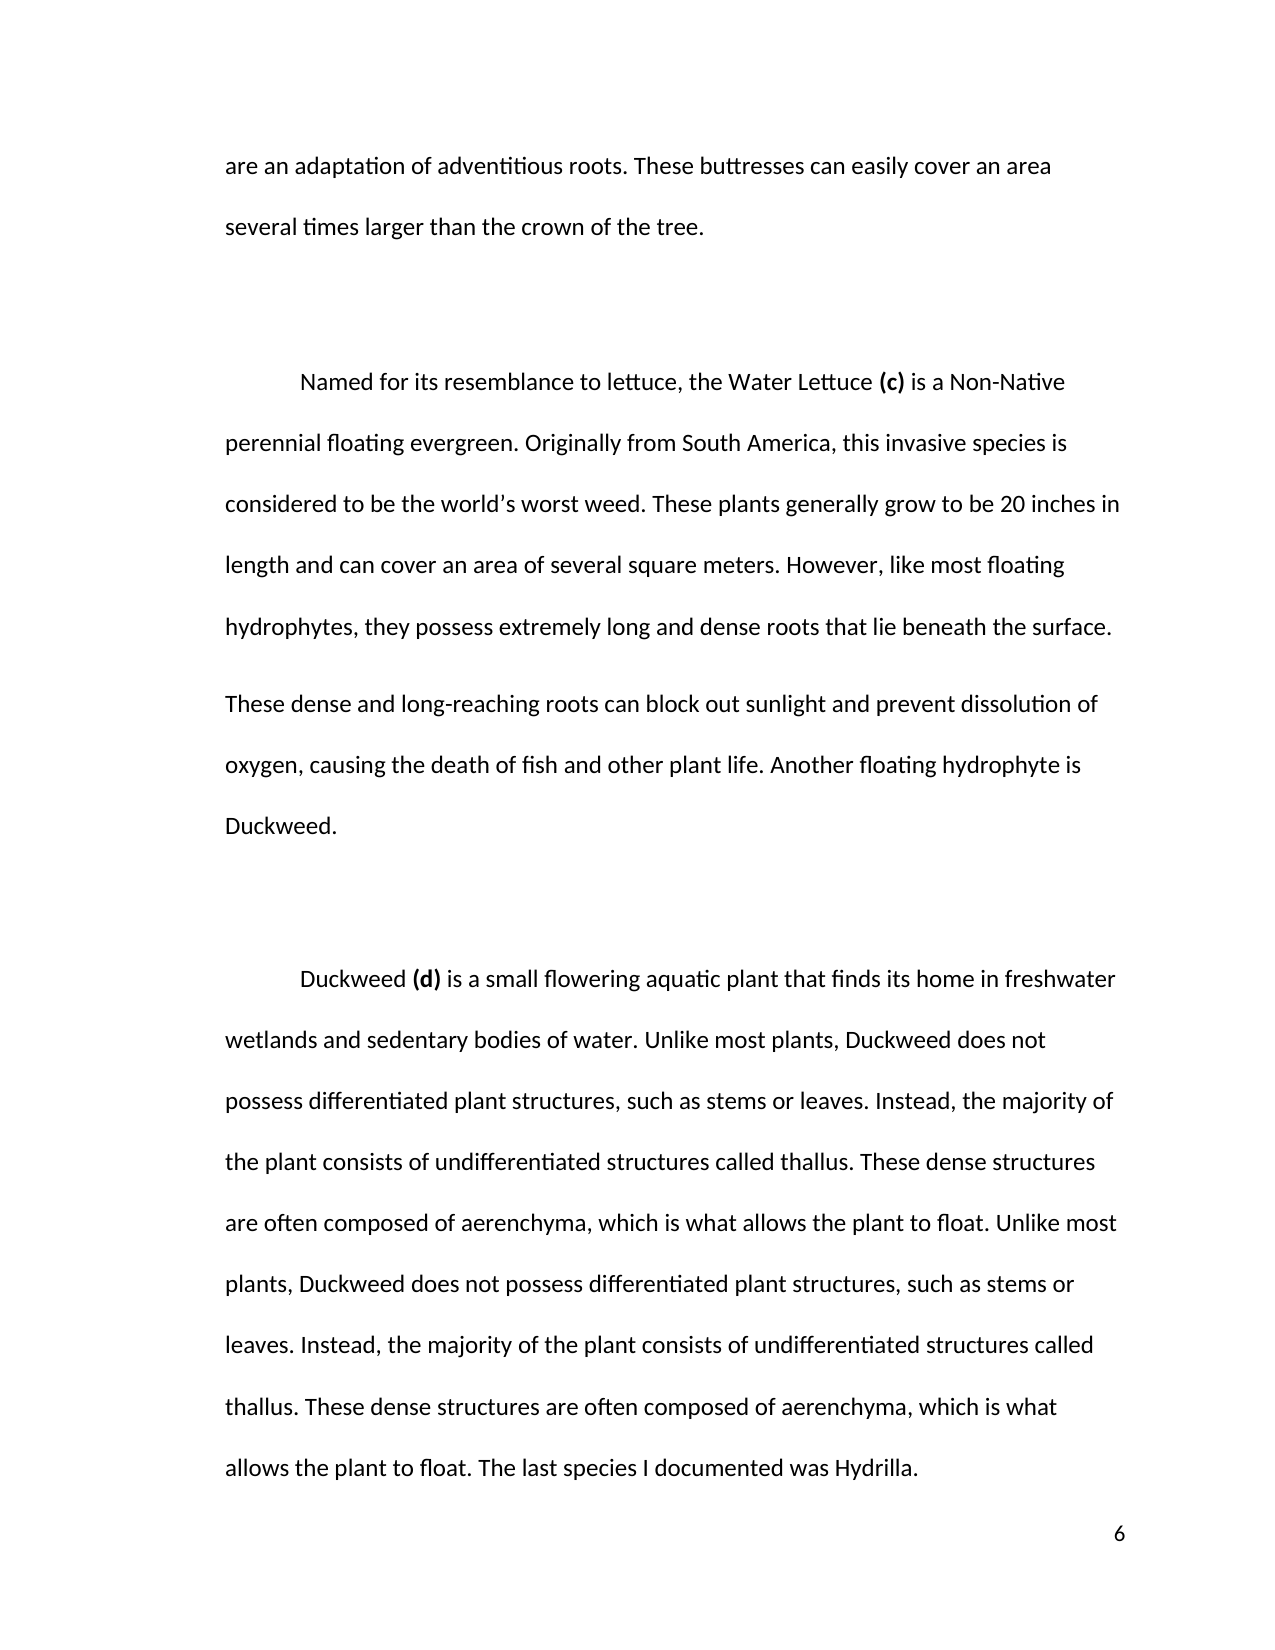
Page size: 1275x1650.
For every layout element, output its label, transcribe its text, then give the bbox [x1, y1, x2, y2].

text These dense and long-reaching roots can block out sunlight and prevent dissolution of oxygen, causing the death of fish and other plant life. Another floating hydrophyte is Duckweed. [225, 688, 1125, 841]
text Named for its resemblance to lettuce, the Water Lettuce (c) is a Non-Native perennial floating evergreen. Originally from South America, this invasive species is considered to be the world’s worst weed. These plants generally grow to be 20 inches in length and can cover an area of several square meters. However, like most floating hydrophytes, they possess extremely long and dense roots that lie beneath the surface. [225, 366, 1125, 641]
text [225, 150, 1125, 242]
text Duckweed (d) is a small flowering aquatic plant that finds its home in freshwater wetlands and sedentary bodies of water. Unlike most plants, Duckweed does not possess differentiated plant structures, such as stems or leaves. Instead, the majority of the plant consists of undifferentiated structures called thallus. These dense structures are often composed of aerenchyma, which is what allows the plant to float. Unlike most plants, Duckweed does not possess differentiated plant structures, such as stems or leaves. Instead, the majority of the plant consists of undifferentiated structures called thallus. These dense structures are often composed of aerenchyma, which is what allows the plant to float. The last species I documented was Hydrilla. [225, 963, 1125, 1482]
